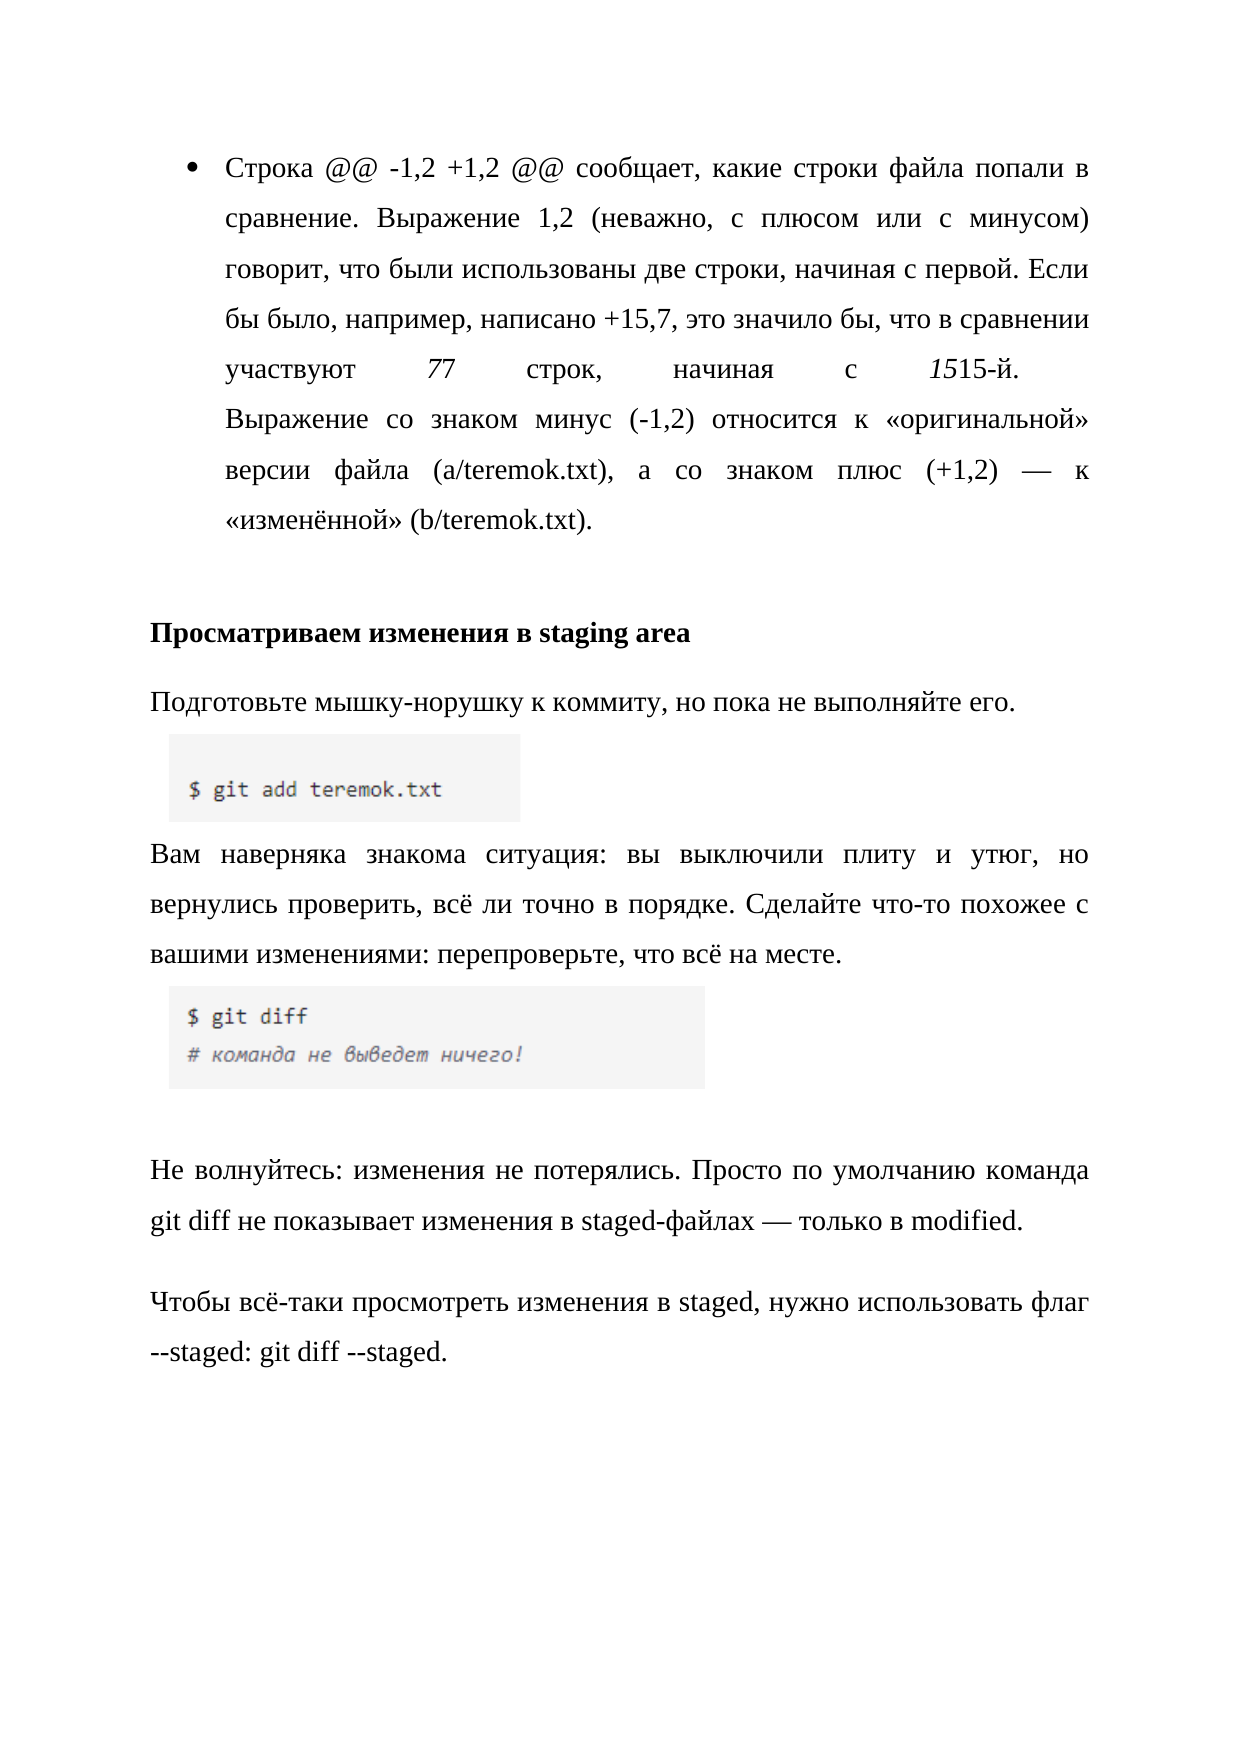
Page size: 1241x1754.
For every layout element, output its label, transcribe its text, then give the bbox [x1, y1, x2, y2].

list Строка @@ -1,2 +1,2 @@ сообщает, какие строки файла попали в сравнение. Выражение 1,2 (неважно, с плюсом или с минусом) говорит, что были использованы две строки, начиная с первой. Если бы было, например, написано +15,7, это значило бы, что в сравнении участвуют 77 строк, начиная с 1515-й. Выражение со знаком минус (-1,2) относится к «оригинальной» версии файла (a/teremok.txt), а со знаком плюс (+1,2) — к «изменённой» (b/teremok.txt). [187, 150, 1090, 536]
text Не волнуйтесь: изменения не потерялись. Просто по умолчанию команда git diff не показывает изменения в staged-файлах — только в modified. [150, 1152, 1090, 1236]
text Подготовьте мышку-норушку к коммиту, но пока не выполняйте его. [150, 684, 1090, 718]
text Чтобы всё-таки просмотреть изменения в staged, нужно использовать флаг --staged: git diff --staged. [150, 1284, 1090, 1368]
text Вам наверняка знакома ситуация: вы выключили плиту и утюг, но вернулись проверить, всё ли точно в порядке. Сделайте что-то похожее с вашими изменениями: перепроверьте, что всё на месте. [150, 836, 1090, 970]
subtitle Просматриваем изменения в staging area [150, 615, 1090, 649]
